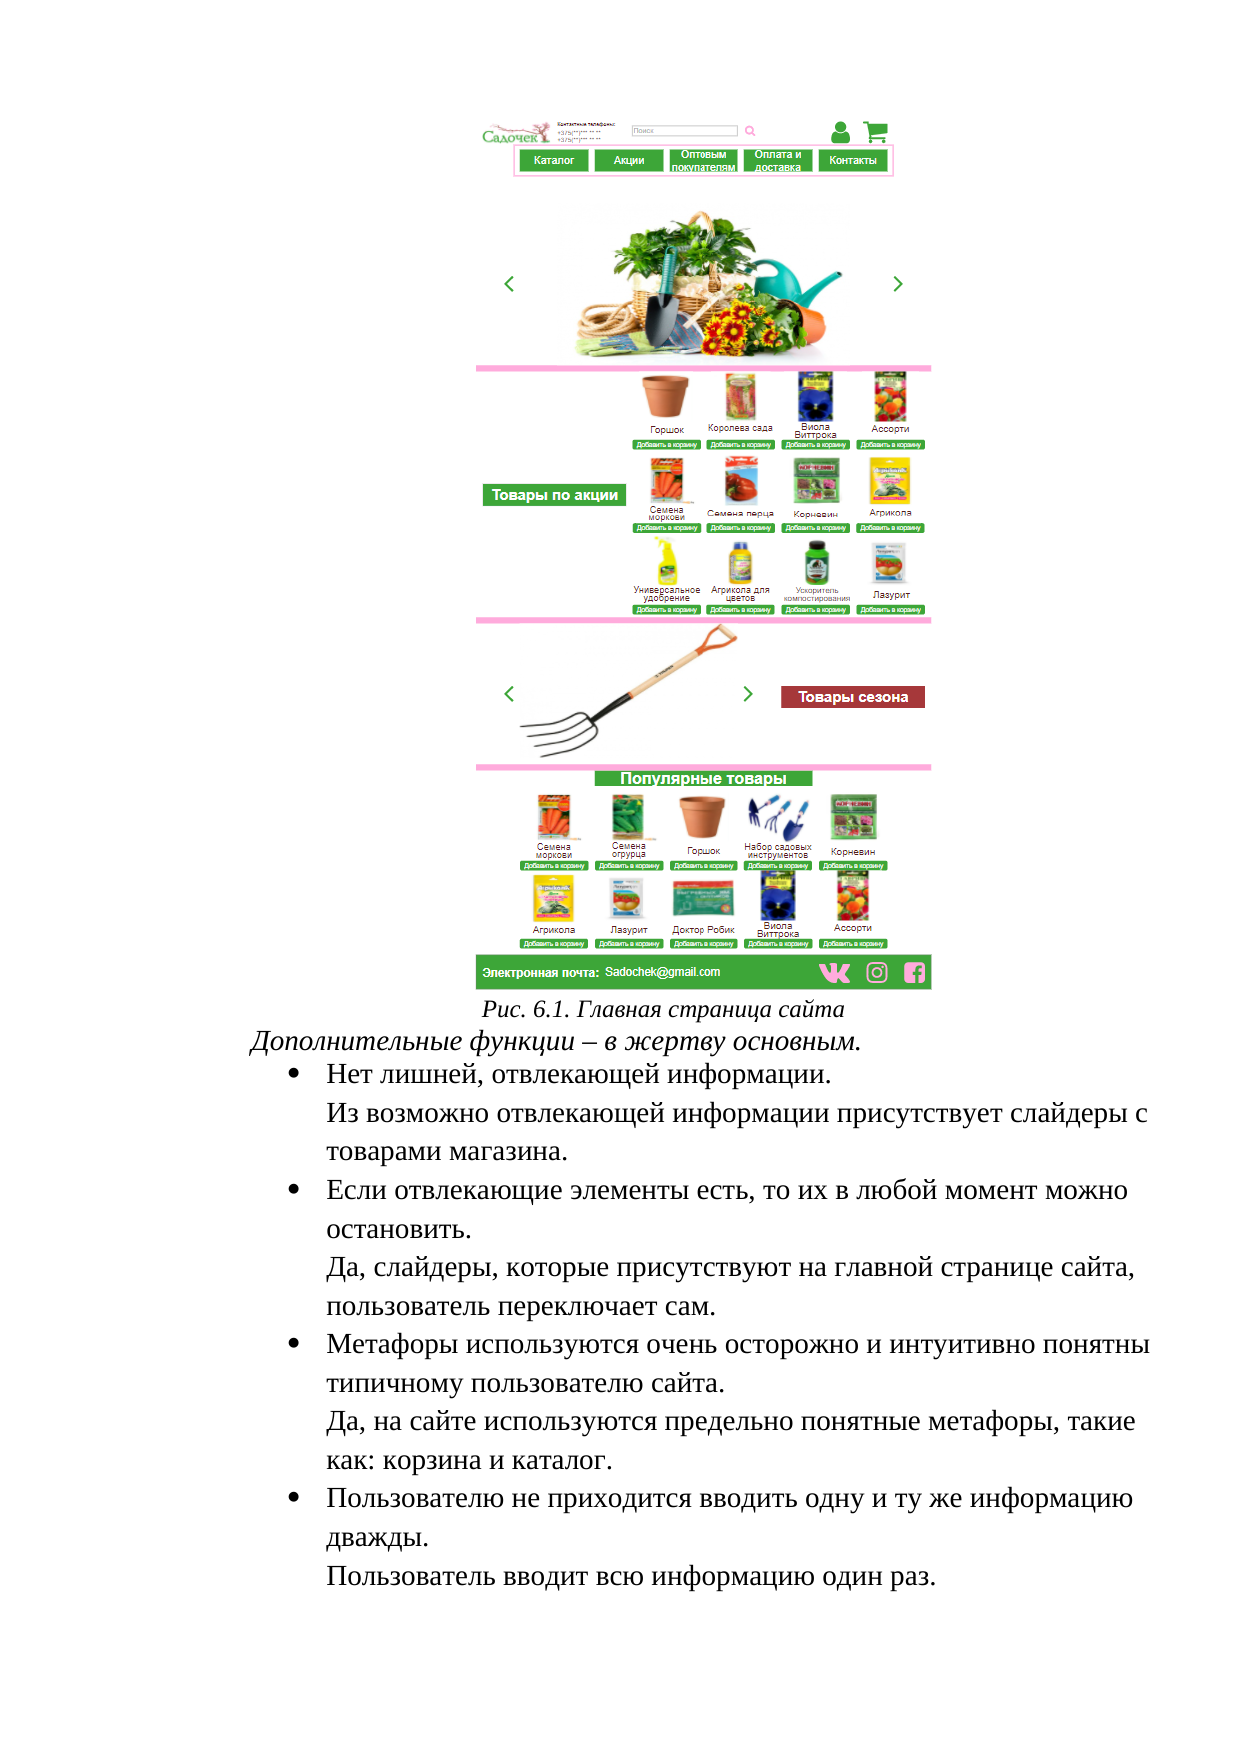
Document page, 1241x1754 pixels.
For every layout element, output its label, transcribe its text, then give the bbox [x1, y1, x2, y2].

list Метафоры используются очень осторожно и интуитивно понятны типичному пользователю сайта. [288, 1326, 1152, 1398]
text Рис. 6.1. Главная страница сайта [177, 994, 1152, 1023]
list Да, на сайте используются предельно понятные метафоры, такие как: корзина и каталог. [326, 1403, 1152, 1476]
list Нет лишней, отвлекающей информации. [288, 1056, 1152, 1090]
picture [468, 118, 934, 994]
list Из возможно отвлекающей информации присутствует слайдеры с товарами магазина. [326, 1095, 1152, 1167]
list Пользователю не приходится вводить одну и ту же информацию дважды. [288, 1481, 1152, 1553]
list Пользователь вводит всю информацию один раз. [326, 1558, 1152, 1591]
list Да, слайдеры, которые присутствуют на главной странице сайта, пользователь переключает сам. [326, 1249, 1152, 1321]
text Дополнительные функции – в жертву основным. [177, 1023, 1152, 1056]
list Если отвлекающие элементы есть, то их в любой момент можно остановить. [288, 1172, 1152, 1244]
